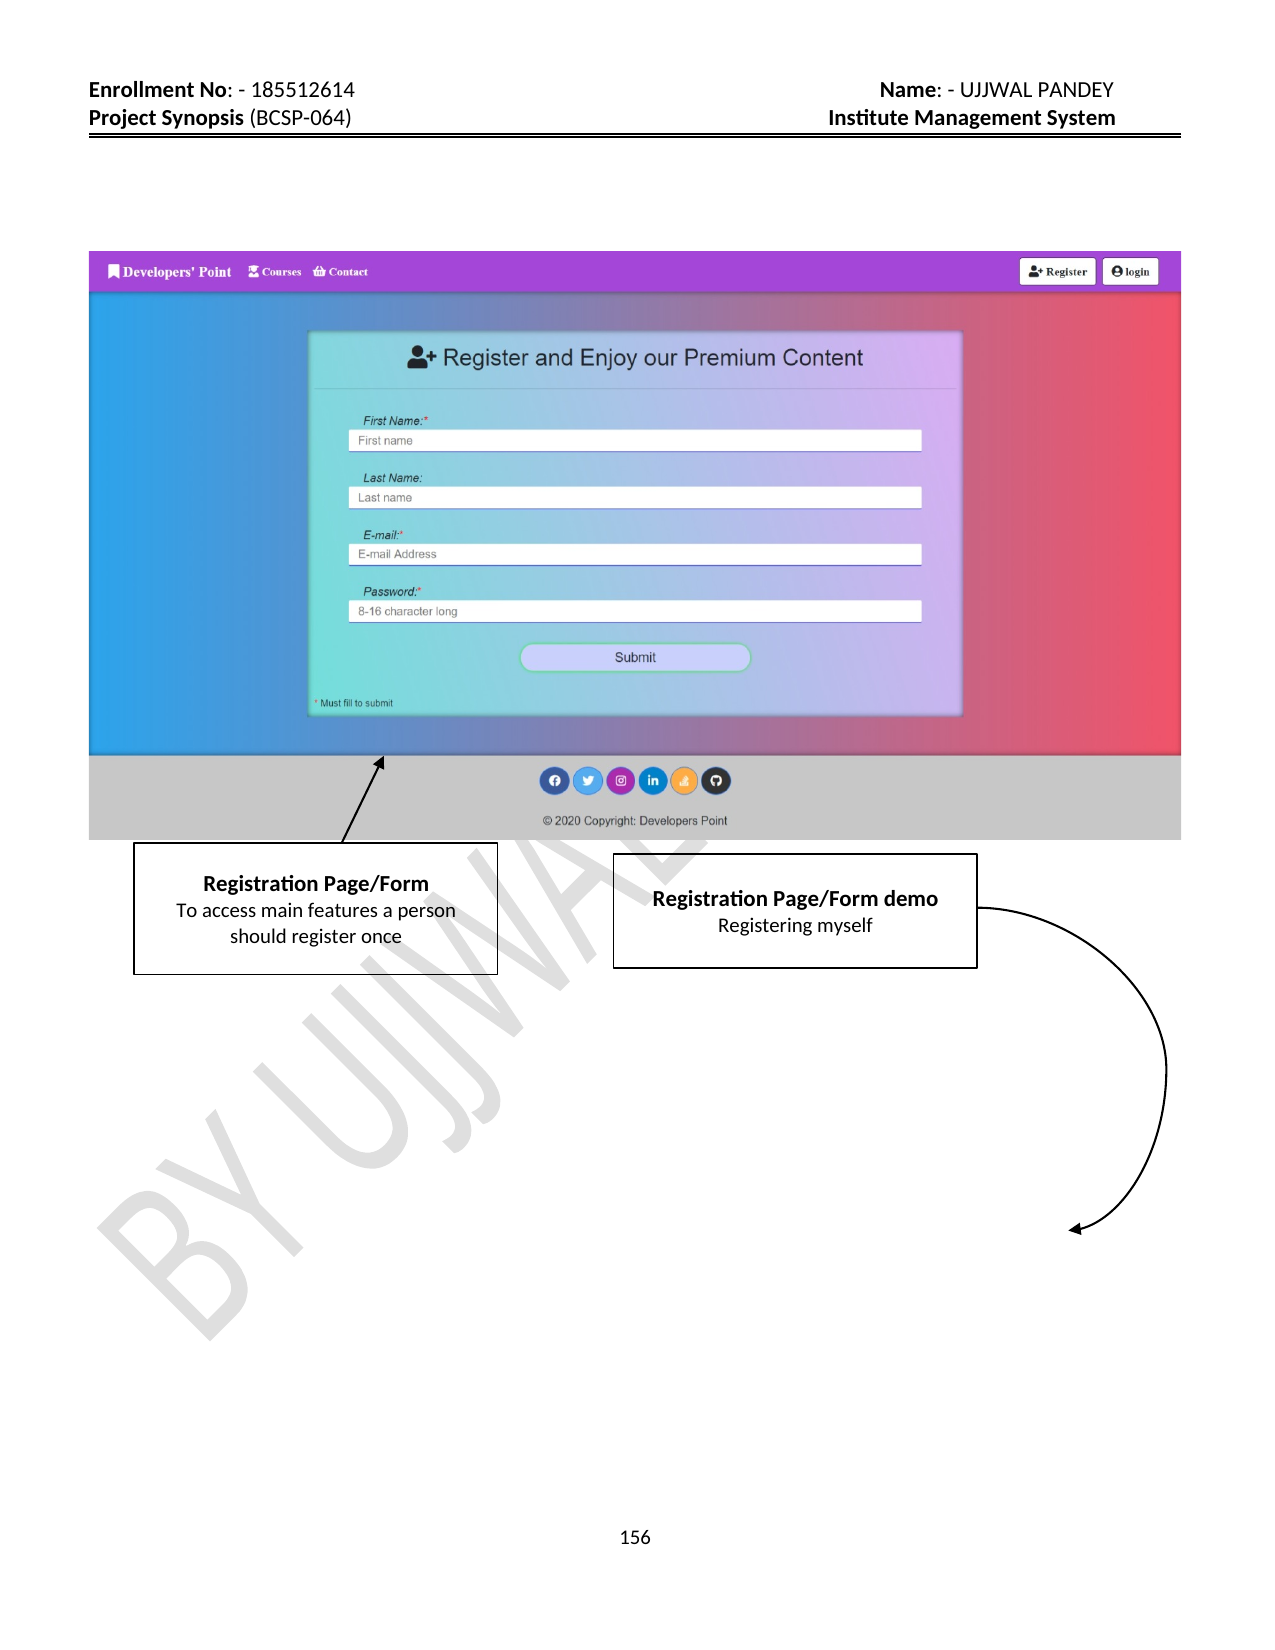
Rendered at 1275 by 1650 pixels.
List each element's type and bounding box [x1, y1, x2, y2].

picture [88, 251, 1182, 840]
